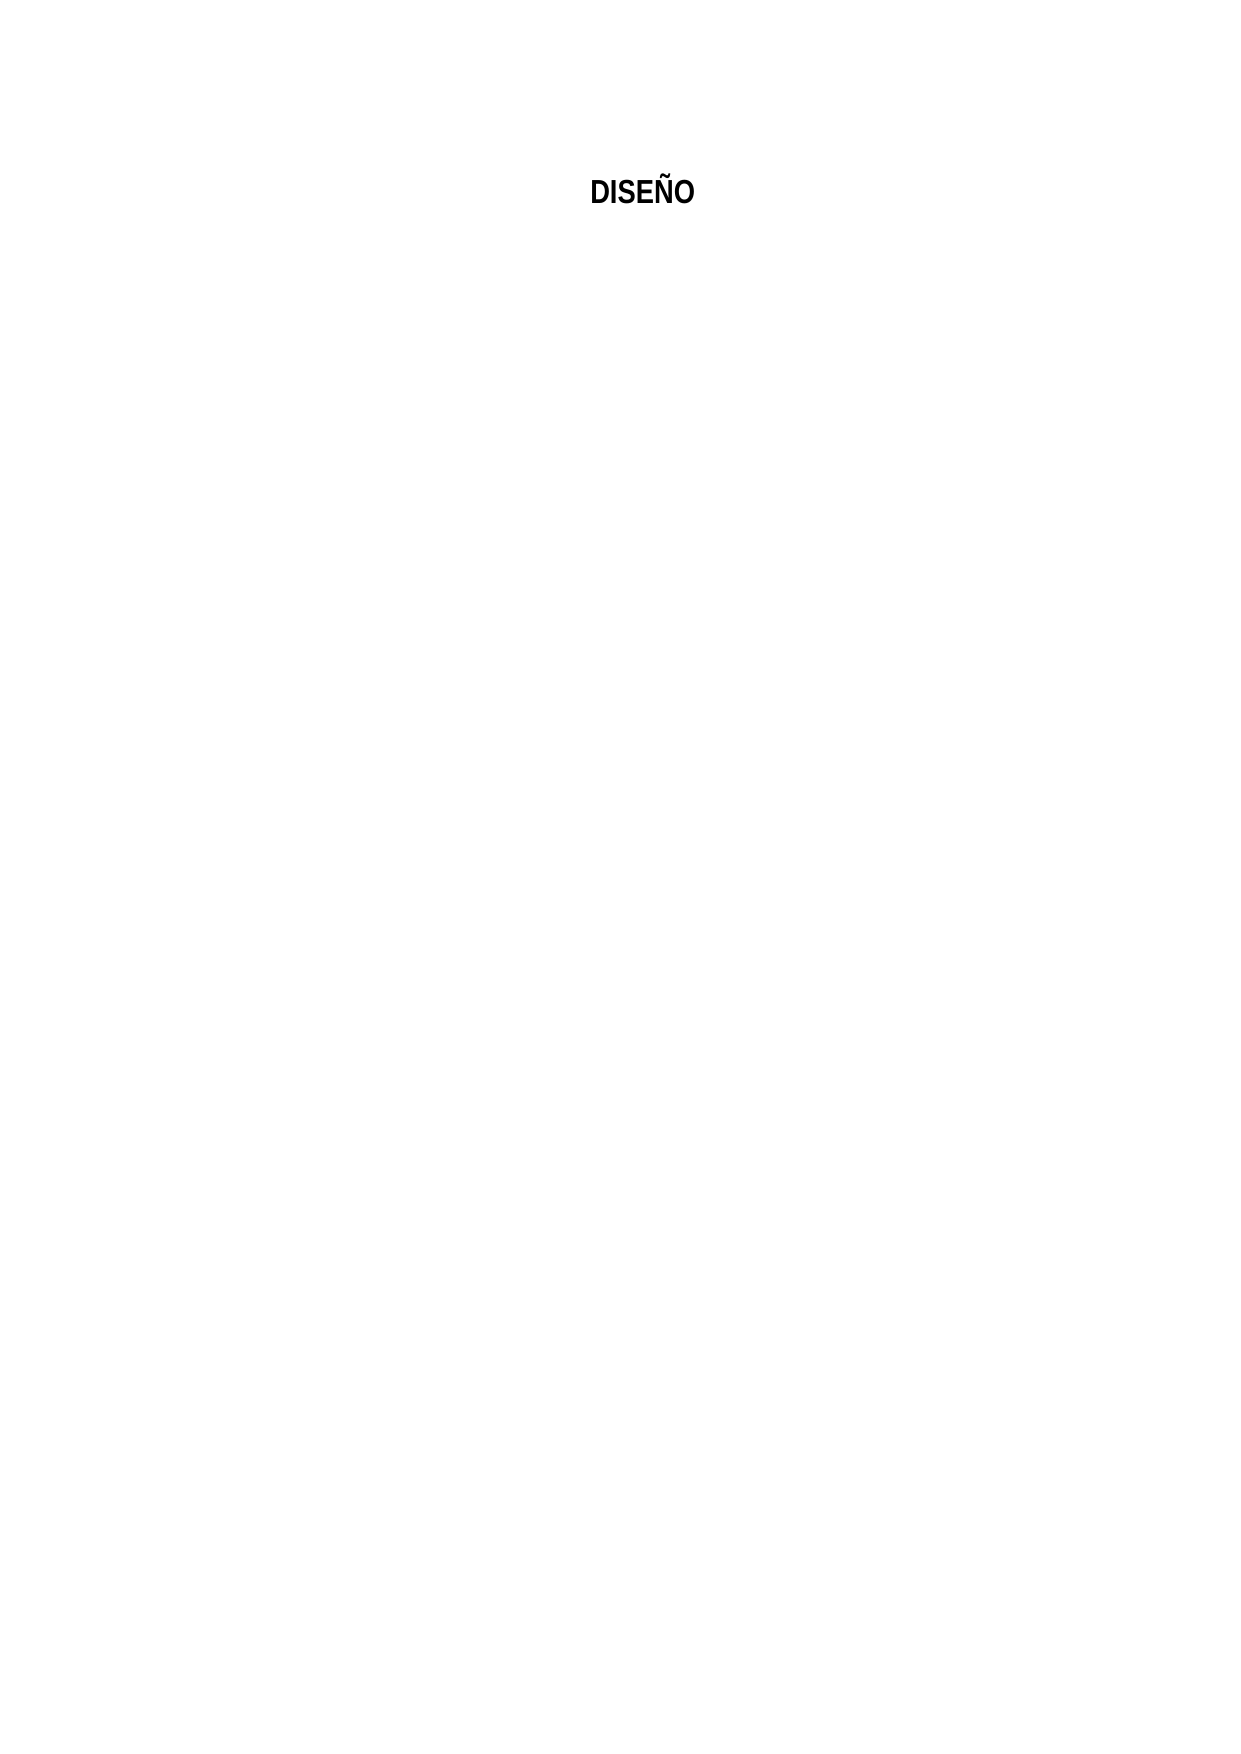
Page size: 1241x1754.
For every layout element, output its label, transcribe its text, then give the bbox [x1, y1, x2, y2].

subtitle DISEÑO [177, 173, 1063, 211]
